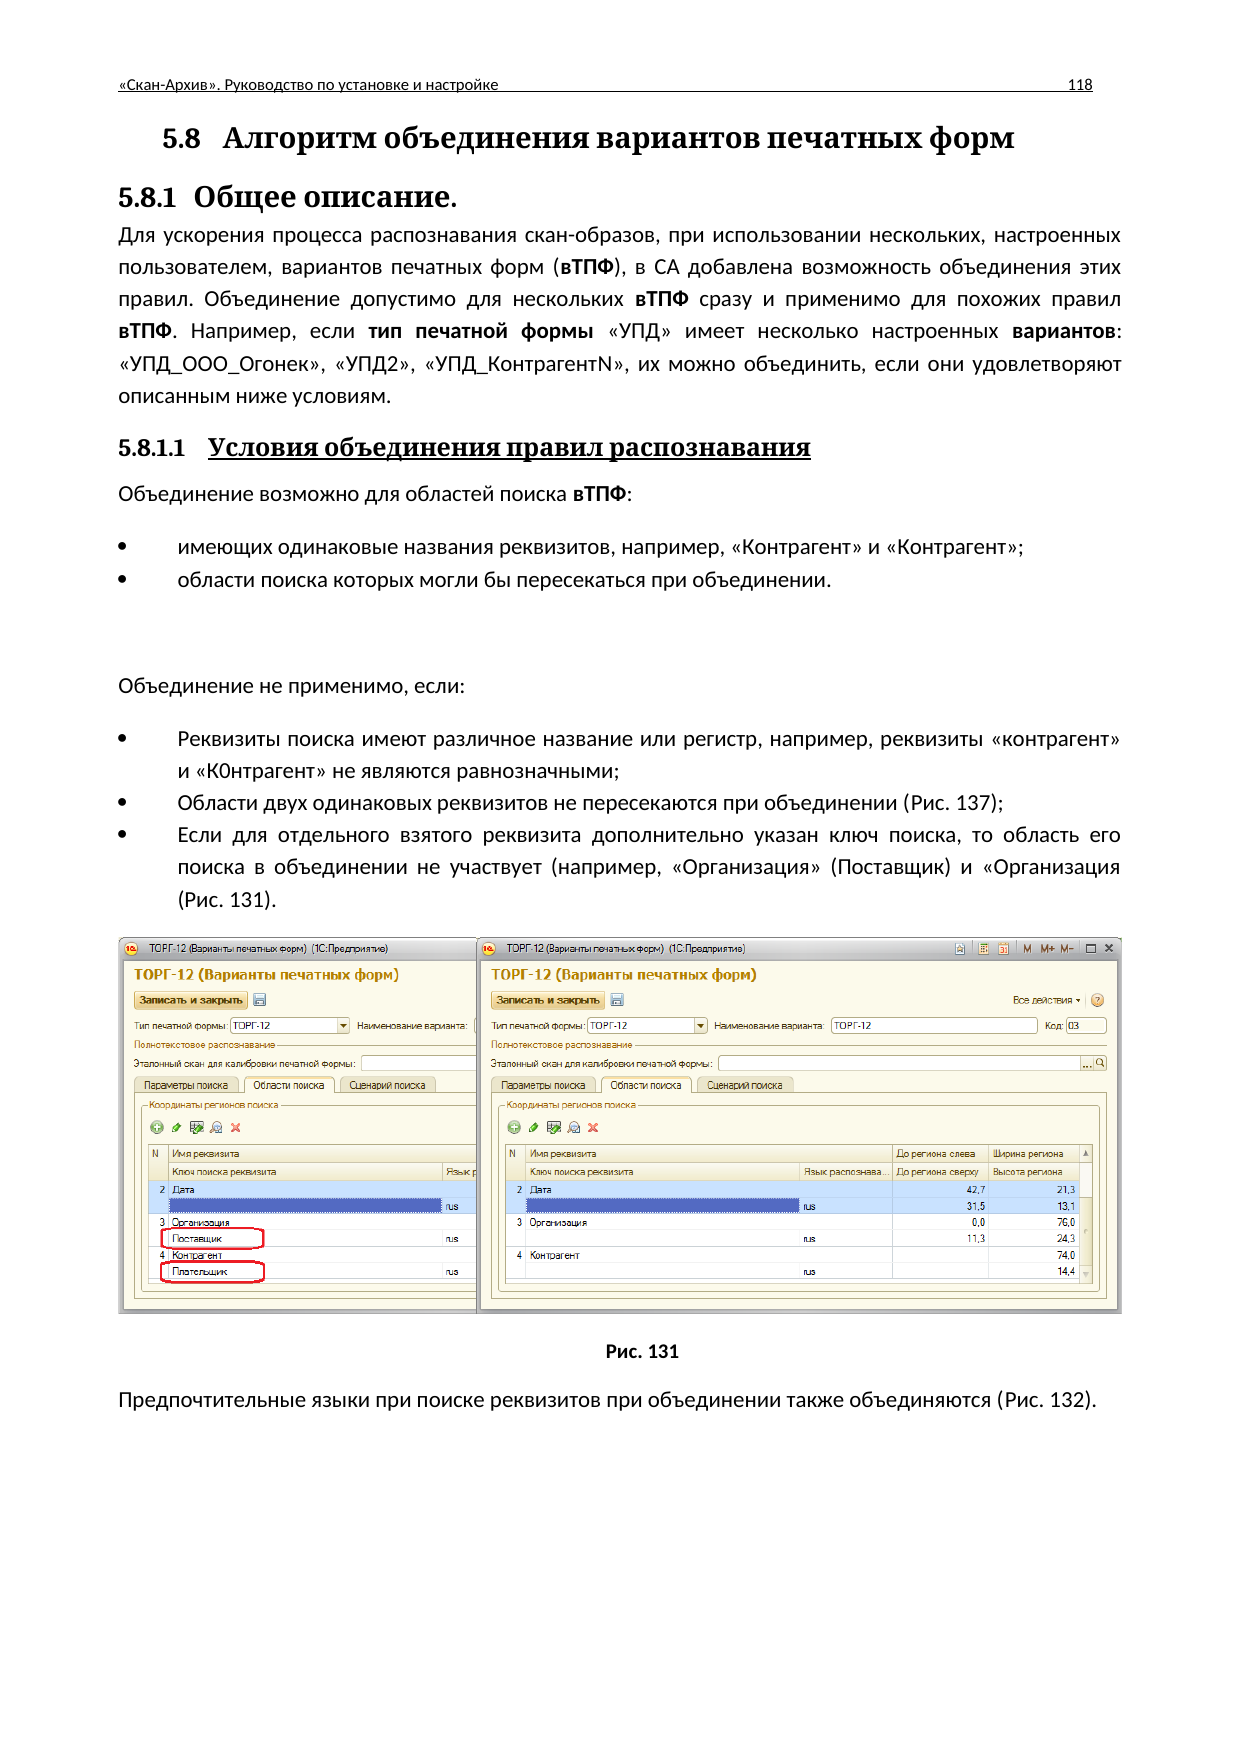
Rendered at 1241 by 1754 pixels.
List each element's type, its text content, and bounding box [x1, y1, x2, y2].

list Области двух одинаковых реквизитов не пересекаются при объединении (Рис. 137); [118, 788, 1122, 816]
list Реквизиты поиска имеют различное название или регистр, например, реквизиты «контрагент» и «К0нтрагент» не являются равнозначными; [118, 724, 1122, 784]
text Предпочтительные языки при поиске реквизитов при объединении также объединяются (Рис. 132). [118, 1385, 1122, 1413]
text Для ускорения процесса распознавания скан-образов, при использовании нескольких, настроенных пользователем, вариантов печатных форм (вТПФ), в СА добавлена возможность объединения этих правил. Объединение допустимо для нескольких вТПФ сразу и применимо для похожих правил вТПФ. Например, если тип печатной формы «УПД» имеет несколько настроенных вариантов: «УПД_ООО_Огонек», «УПД2», «УПД_КонтрагентN», их можно объединить, если они удовлетворяют описанным ниже условиям. [118, 220, 1122, 409]
subtitle Алгоритм объединения вариантов печатных форм [162, 122, 1122, 156]
list области поиска которых могли бы пересекаться при объединении. [118, 565, 1122, 593]
text Объединение не применимо, если: [118, 671, 1122, 699]
subtitle Условия объединения правил распознавания [118, 434, 1122, 463]
picture [118, 937, 1122, 1314]
list имеющих одинаковые названия реквизитов, например, «Контрагент» и «Контрагент»; [118, 532, 1122, 561]
subtitle Общее описание. [118, 181, 1122, 215]
list Если для отдельного взятого реквизита дополнительно указан ключ поиска, то область его поиска в объединении не участвует (например, «Организация» (Поставщик) и «Организация (Рис. 131). [118, 820, 1122, 913]
text Рис. 131 [118, 1339, 1122, 1364]
text Объединение возможно для областей поиска вТПФ: [118, 479, 1122, 507]
